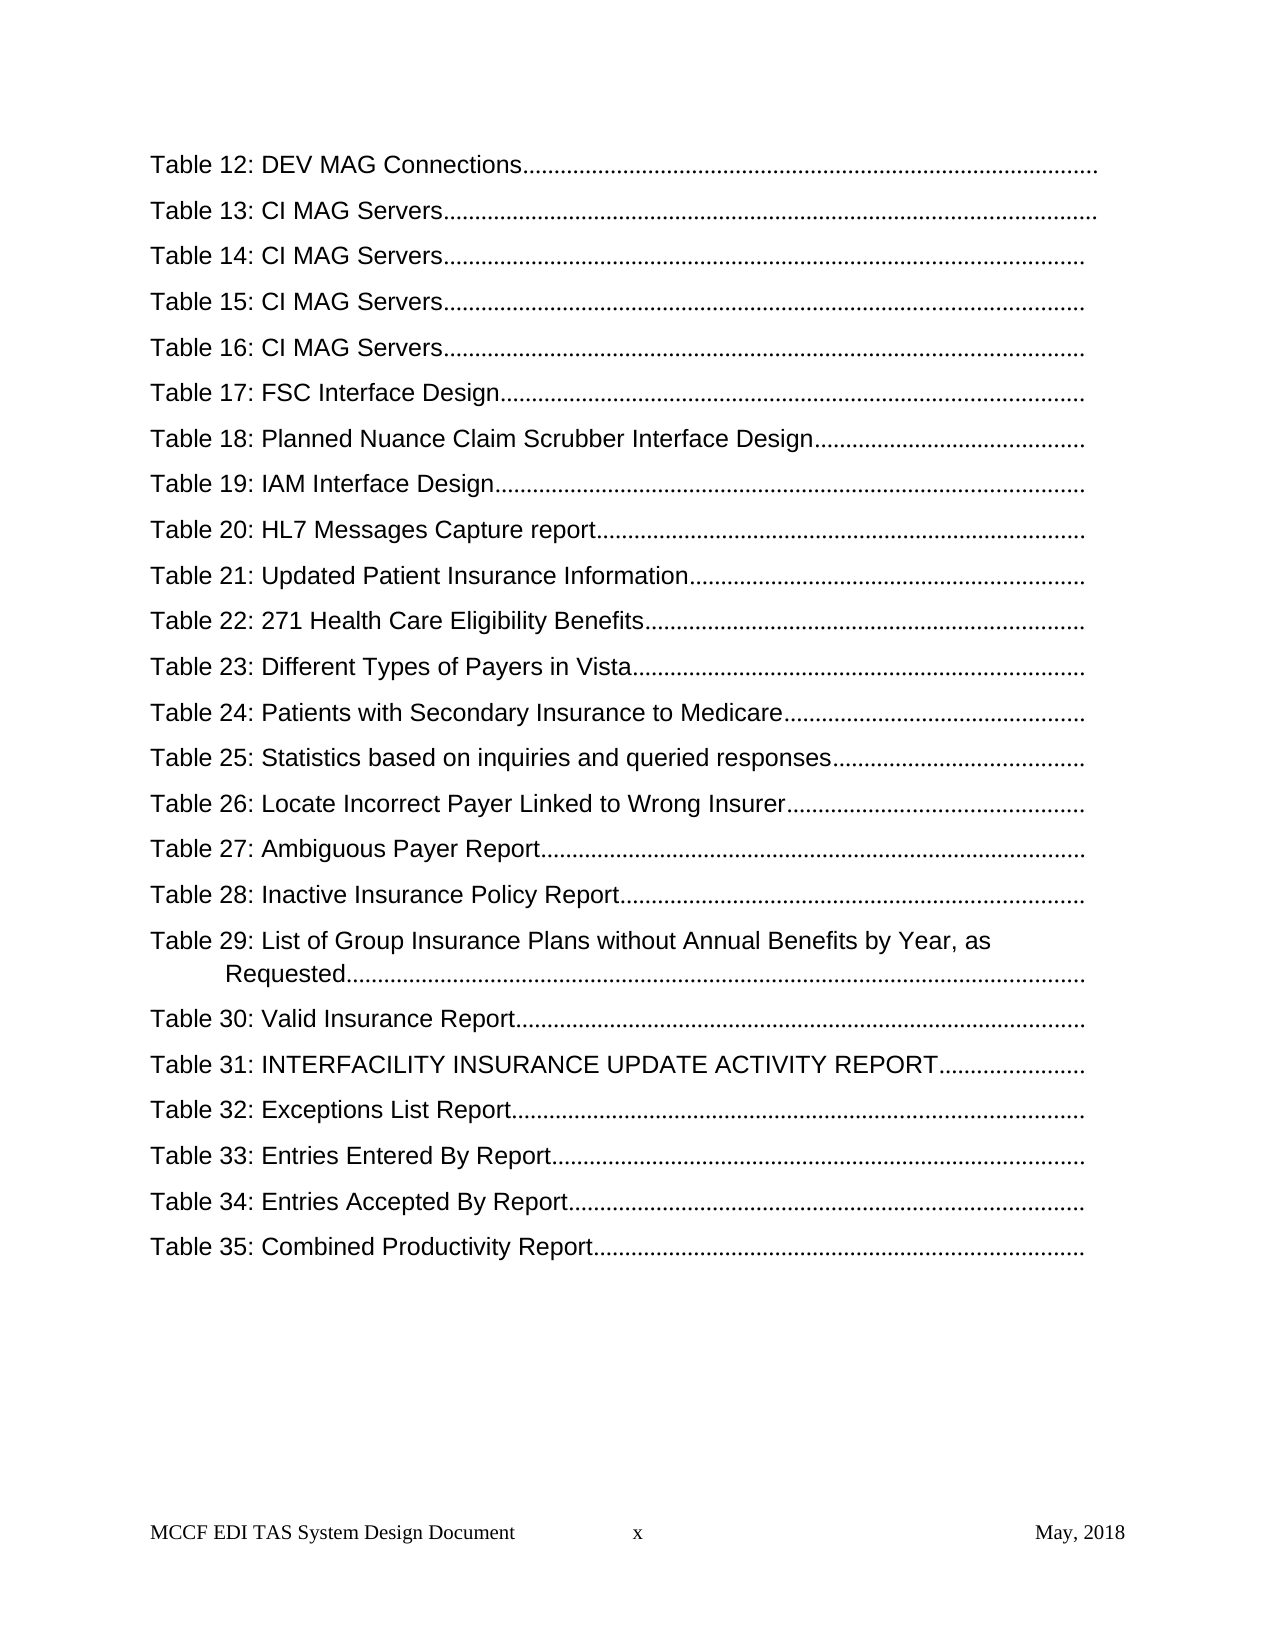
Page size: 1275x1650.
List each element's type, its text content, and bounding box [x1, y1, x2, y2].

text Table 29: List of Group Insurance Plans without Annual Benefits by Year, as Requested 116 [150, 926, 1050, 987]
text Table 18: Planned Nuance Claim Scrubber Interface Design 105 [150, 424, 1050, 453]
text Table 15: CI MAG Servers 102 [150, 287, 1050, 316]
text Table 13: CI MAG Servers 99 [150, 196, 1050, 224]
text Table 24: Patients with Secondary Insurance to Medicare 109 [150, 697, 1050, 726]
text Table 28: Inactive Insurance Policy Report 114 [150, 880, 1050, 909]
text Table 17: FSC Interface Design 105 [150, 378, 1050, 407]
text Table 21: Updated Patient Insurance Information 106 [150, 561, 1050, 589]
text Table 32: Exceptions List Report 119 [150, 1096, 1050, 1124]
text Table 12: DEV MAG Connections 98 [150, 150, 1050, 179]
text Table 14: CI MAG Servers 100 [150, 241, 1050, 270]
text Table 27: Ambiguous Payer Report 112 [150, 834, 1050, 863]
text Table 26: Locate Incorrect Payer Linked to Wrong Insurer 111 [150, 789, 1050, 818]
text Table 33: Entries Entered By Report 119 [150, 1141, 1050, 1170]
text Table 35: Combined Productivity Report 121 [150, 1232, 1050, 1261]
text Table 16: CI MAG Servers 103 [150, 332, 1050, 361]
text Table 30: Valid Insurance Report 118 [150, 1004, 1050, 1033]
text Table 22: 271 Health Care Eligibility Benefits 107 [150, 606, 1050, 635]
text Table 31: INTERFACILITY INSURANCE UPDATE ACTIVITY REPORT 118 [150, 1050, 1050, 1079]
text Table 25: Statistics based on inquiries and queried responses 110 [150, 743, 1050, 772]
text Table 20: HL7 Messages Capture report 106 [150, 515, 1050, 544]
text Table 34: Entries Accepted By Report 120 [150, 1187, 1050, 1216]
text Table 19: IAM Interface Design 105 [150, 469, 1050, 498]
text Table 23: Different Types of Payers in Vista 108 [150, 652, 1050, 681]
